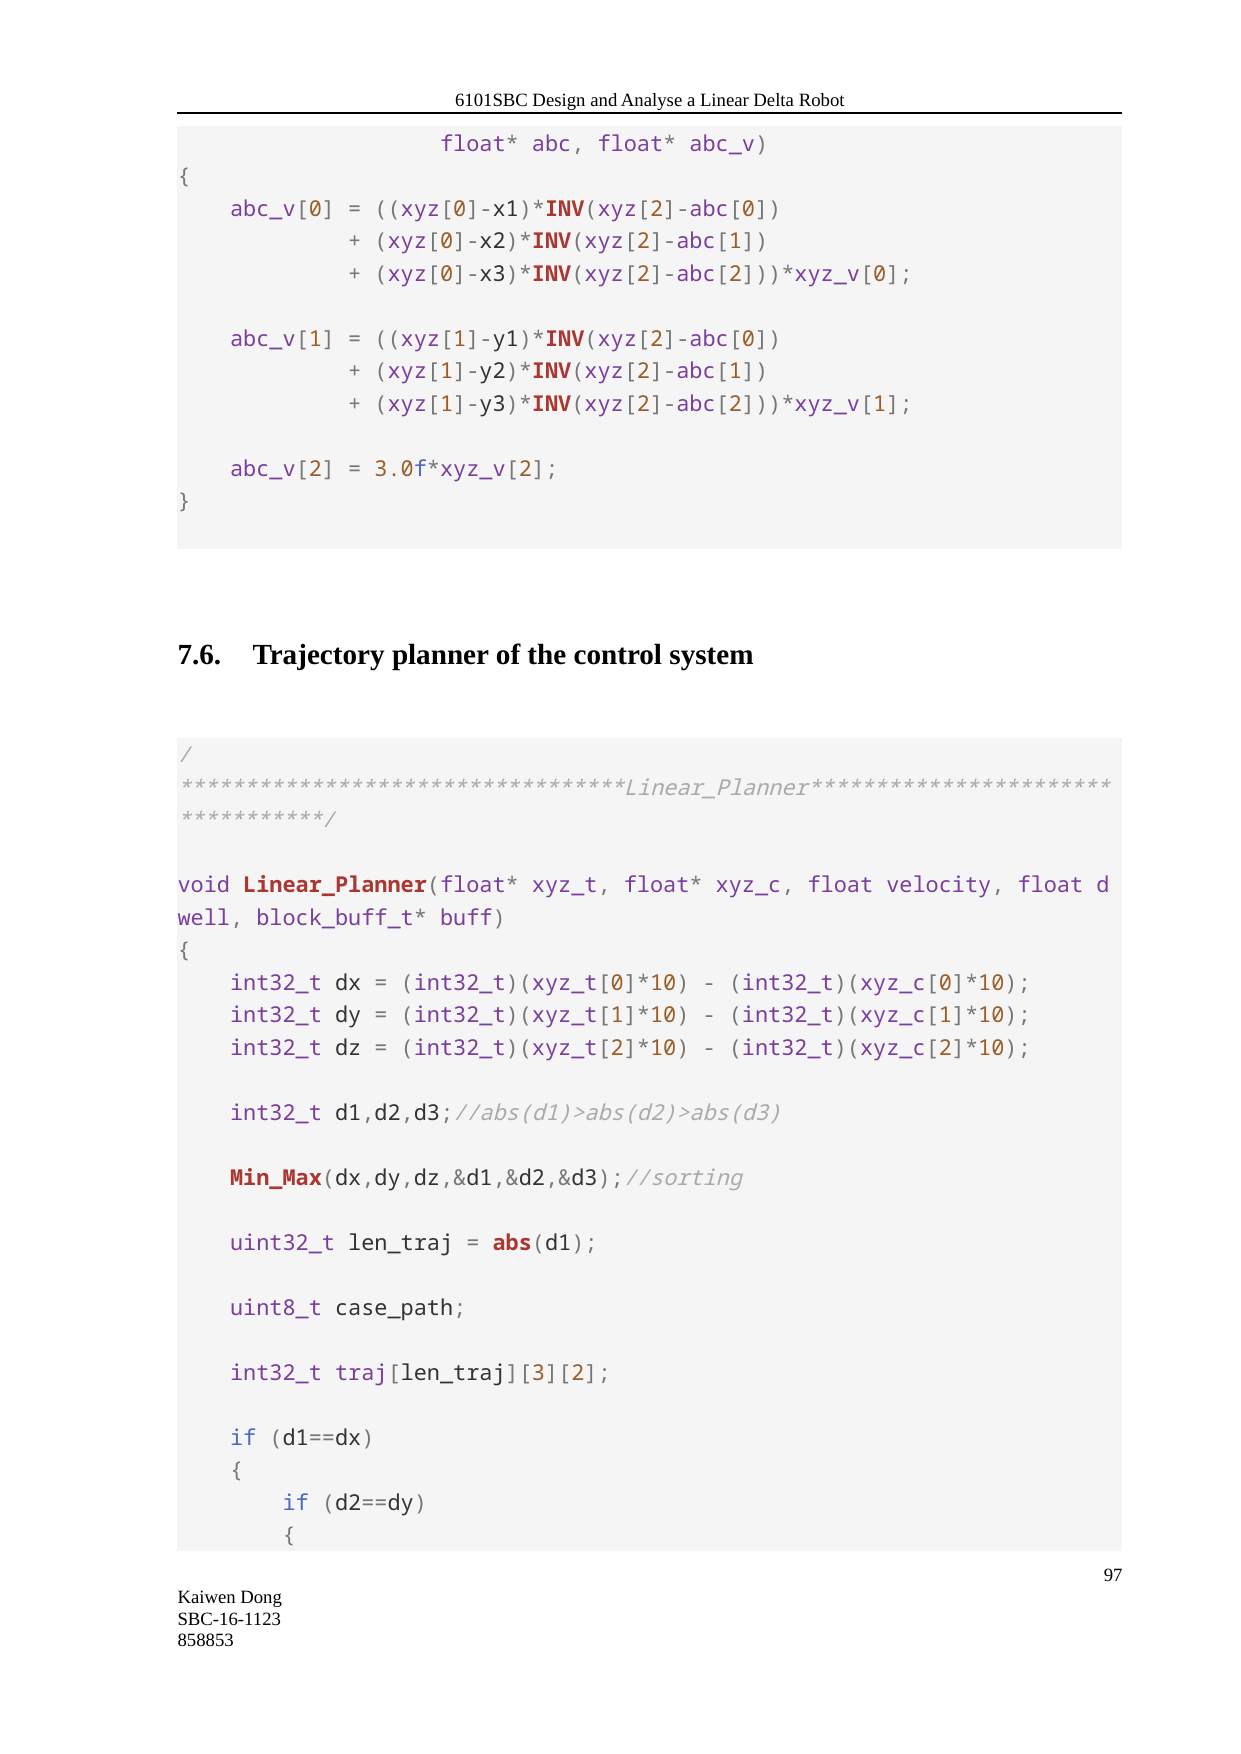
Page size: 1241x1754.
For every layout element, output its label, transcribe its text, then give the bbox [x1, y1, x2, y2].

text uint8_t case_path; [177, 1291, 1122, 1323]
text int32_t traj[len_traj][3][2]; [177, 1356, 1122, 1388]
text int32_t dx = (int32_t)(xyz_t[0]*10) - (int32_t)(xyz_c[0]*10); [177, 966, 1122, 998]
text int32_t d1,d2,d3;//abs(d1)>abs(d2)>abs(d3) [177, 1096, 1122, 1128]
text int32_t dz = (int32_t)(xyz_t[2]*10) - (int32_t)(xyz_c[2]*10); [177, 1031, 1122, 1063]
text abc_v[1] = ((xyz[1]-y1)*INV(xyz[2]-abc[0]) [177, 321, 1122, 354]
text + (xyz[0]-x3)*INV(xyz[2]-abc[2]))*xyz_v[0]; [177, 256, 1122, 289]
text abc_v[2] = 3.0f*xyz_v[2]; [177, 451, 1122, 484]
text float* abc, float* abc_v) [177, 126, 1122, 159]
text void Linear_Planner(float* xyz_t, float* xyz_c, float velocity, float dwell, block_buff_t* buff) [177, 868, 1122, 933]
text } [177, 484, 1122, 516]
text + (xyz[1]-y3)*INV(xyz[2]-abc[2]))*xyz_v[1]; [177, 386, 1122, 419]
text /**********************************Linear_Planner**********************************/ [177, 738, 1122, 836]
text + (xyz[1]-y2)*INV(xyz[2]-abc[1]) [177, 354, 1122, 386]
text Min_Max(dx,dy,dz,&d1,&d2,&d3);//sorting [177, 1161, 1122, 1193]
text int32_t dy = (int32_t)(xyz_t[1]*10) - (int32_t)(xyz_c[1]*10); [177, 998, 1122, 1031]
text uint32_t len_traj = abs(d1); [177, 1226, 1122, 1258]
text { [177, 159, 1122, 191]
text { [177, 933, 1122, 966]
text { [177, 1453, 1122, 1486]
subtitle Trajectory planner of the control system [177, 621, 1122, 686]
text { [177, 1518, 1122, 1551]
text abc_v[0] = ((xyz[0]-x1)*INV(xyz[2]-abc[0]) [177, 191, 1122, 224]
text + (xyz[0]-x2)*INV(xyz[2]-abc[1]) [177, 224, 1122, 256]
text if (d2==dy) [177, 1486, 1122, 1518]
text if (d1==dx) [177, 1421, 1122, 1453]
